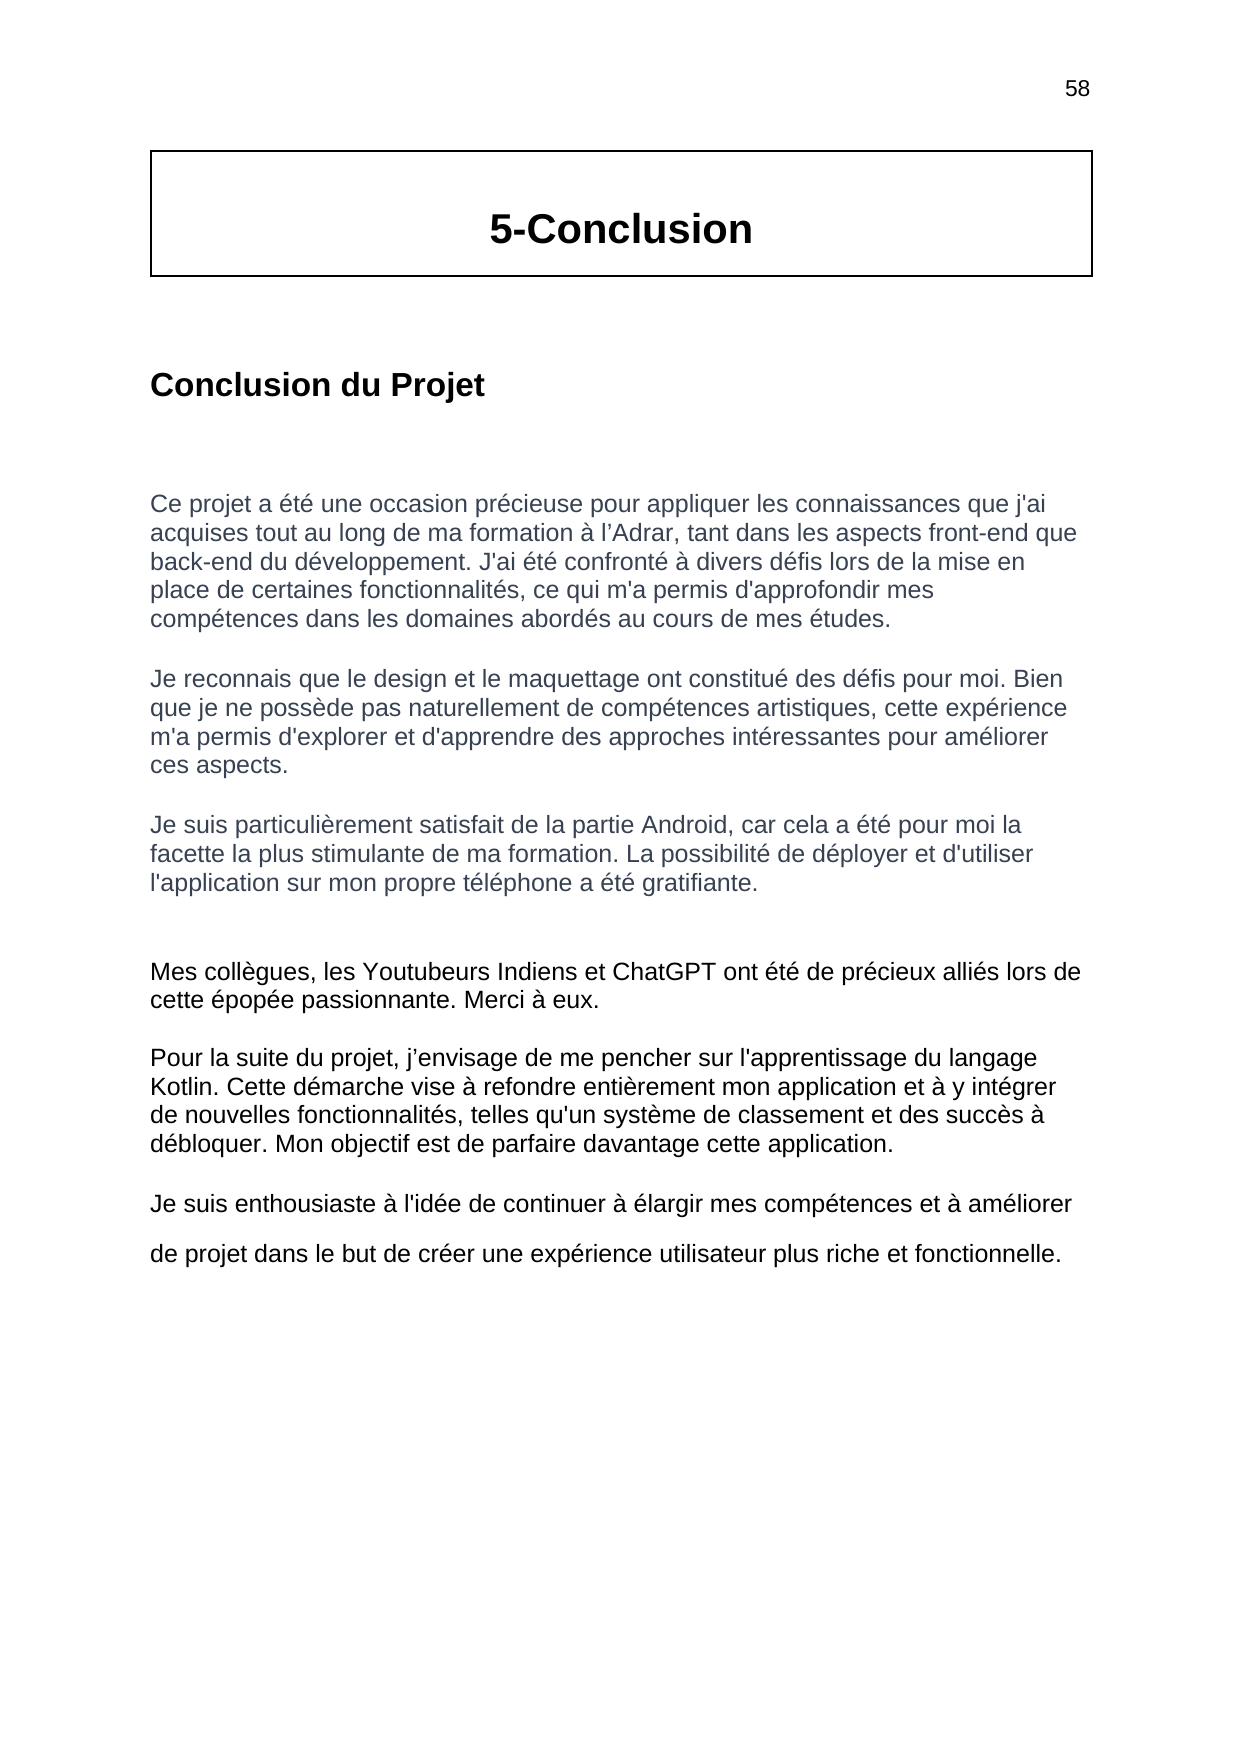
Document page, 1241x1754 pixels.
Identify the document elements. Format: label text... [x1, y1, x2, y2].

table_header 5-Conclusion [152, 152, 1091, 275]
subtitle Conclusion du Projet [150, 366, 1090, 404]
text Ce projet a été une occasion précieuse pour appliquer les connaissances que j'ai acquises tout au long de ma formation à l’Adrar, tant dans les aspects front-end que back-end du développement. J'ai été confronté à divers défis lors de la mise en place de certaines fonctionnalités, ce qui m'a permis d'approfondir mes compétences dans les domaines abordés au cours de mes études. [150, 489, 1090, 633]
text Je suis enthousiaste à l'idée de continuer à élargir mes compétences et à améliorer de projet dans le but de créer une expérience utilisateur plus riche et fonctionnelle. [150, 1189, 1090, 1268]
text Je suis particulièrement satisfait de la partie Android, car cela a été pour moi la facette la plus stimulante de ma formation. La possibilité de déployer et d'utiliser l'application sur mon propre téléphone a été gratifiante. [150, 810, 1090, 896]
text Mes collègues, les Youtubeurs Indiens et ChatGPT ont été de précieux alliés lors de cette épopée passionnante. Merci à eux. Pour la suite du projet, j’envisage de me pencher sur l'apprentissage du langage Kotlin. Cette démarche vise à refondre entièrement mon application et à y intégrer de nouvelles fonctionnalités, telles qu'un système de classement et des succès à débloquer. Mon objectif est de parfaire davantage cette application. [150, 928, 1090, 1158]
text Je reconnais que le design et le maquettage ont constitué des défis pour moi. Bien que je ne possède pas naturellement de compétences artistiques, cette expérience m'a permis d'explorer et d'apprendre des approches intéressantes pour améliorer ces aspects. [150, 664, 1090, 779]
